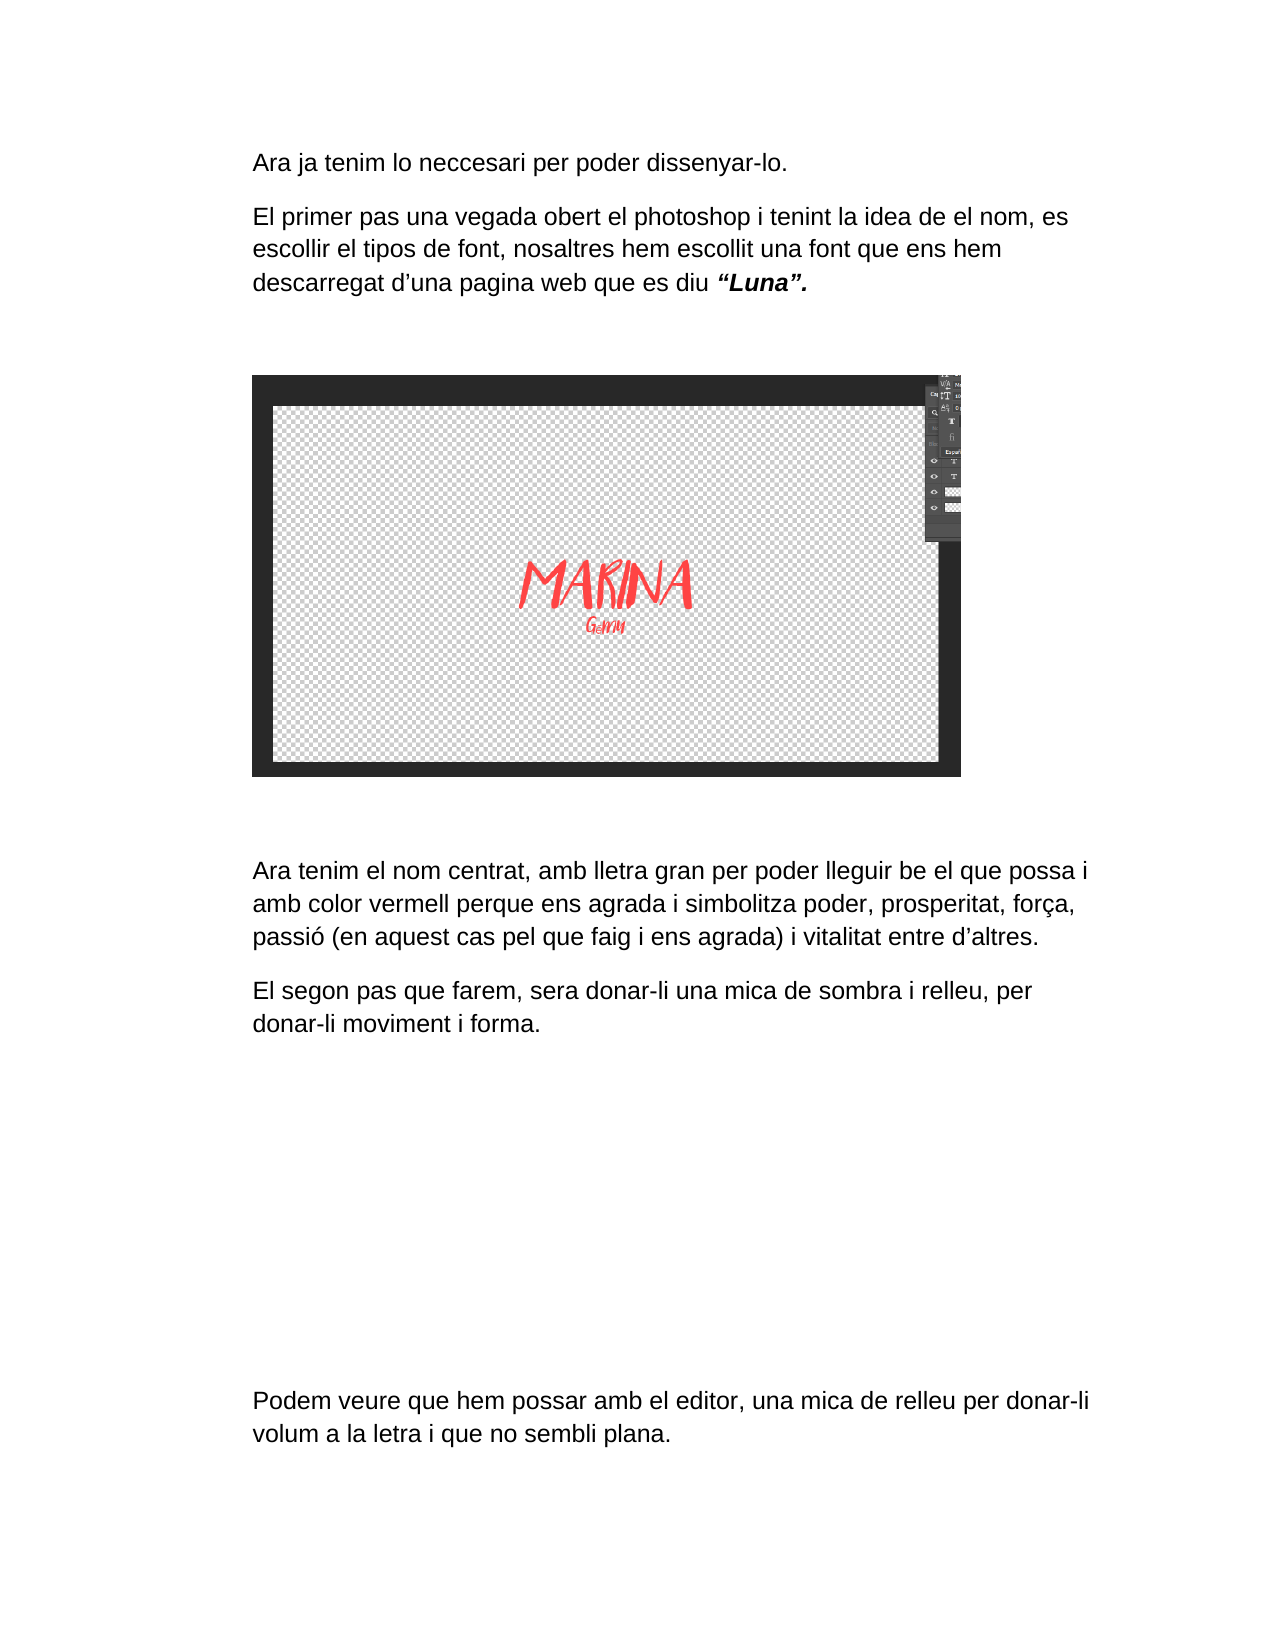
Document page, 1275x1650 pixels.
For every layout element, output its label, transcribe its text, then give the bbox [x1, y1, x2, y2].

text Ara tenim el nom centrat, amb lletra gran per poder lleguir be el que possa i amb color vermell perque ens agrada i simbolitza poder, prosperitat, força, passió (en aquest cas pel que faig i ens agrada) i vitalitat entre d’altres. [252, 856, 1098, 951]
text Ara ja tenim lo neccesari per poder dissenyar-lo. [252, 148, 1098, 176]
text El segon pas que farem, sera donar-li una mica de sombra i relleu, per donar-li moviment i forma. [252, 976, 1098, 1038]
text El primer pas una vegada obert el photoshop i tenint la idea de el nom, es escollir el tipos de font, nosaltres hem escollit una font que ens hem descarregat d’una pagina web que es diu “Luna”. [252, 201, 1098, 296]
picture [252, 375, 961, 777]
text Podem veure que hem possar amb el editor, una mica de relleu per donar-li volum a la letra i que no sembli plana. [252, 1386, 1098, 1448]
